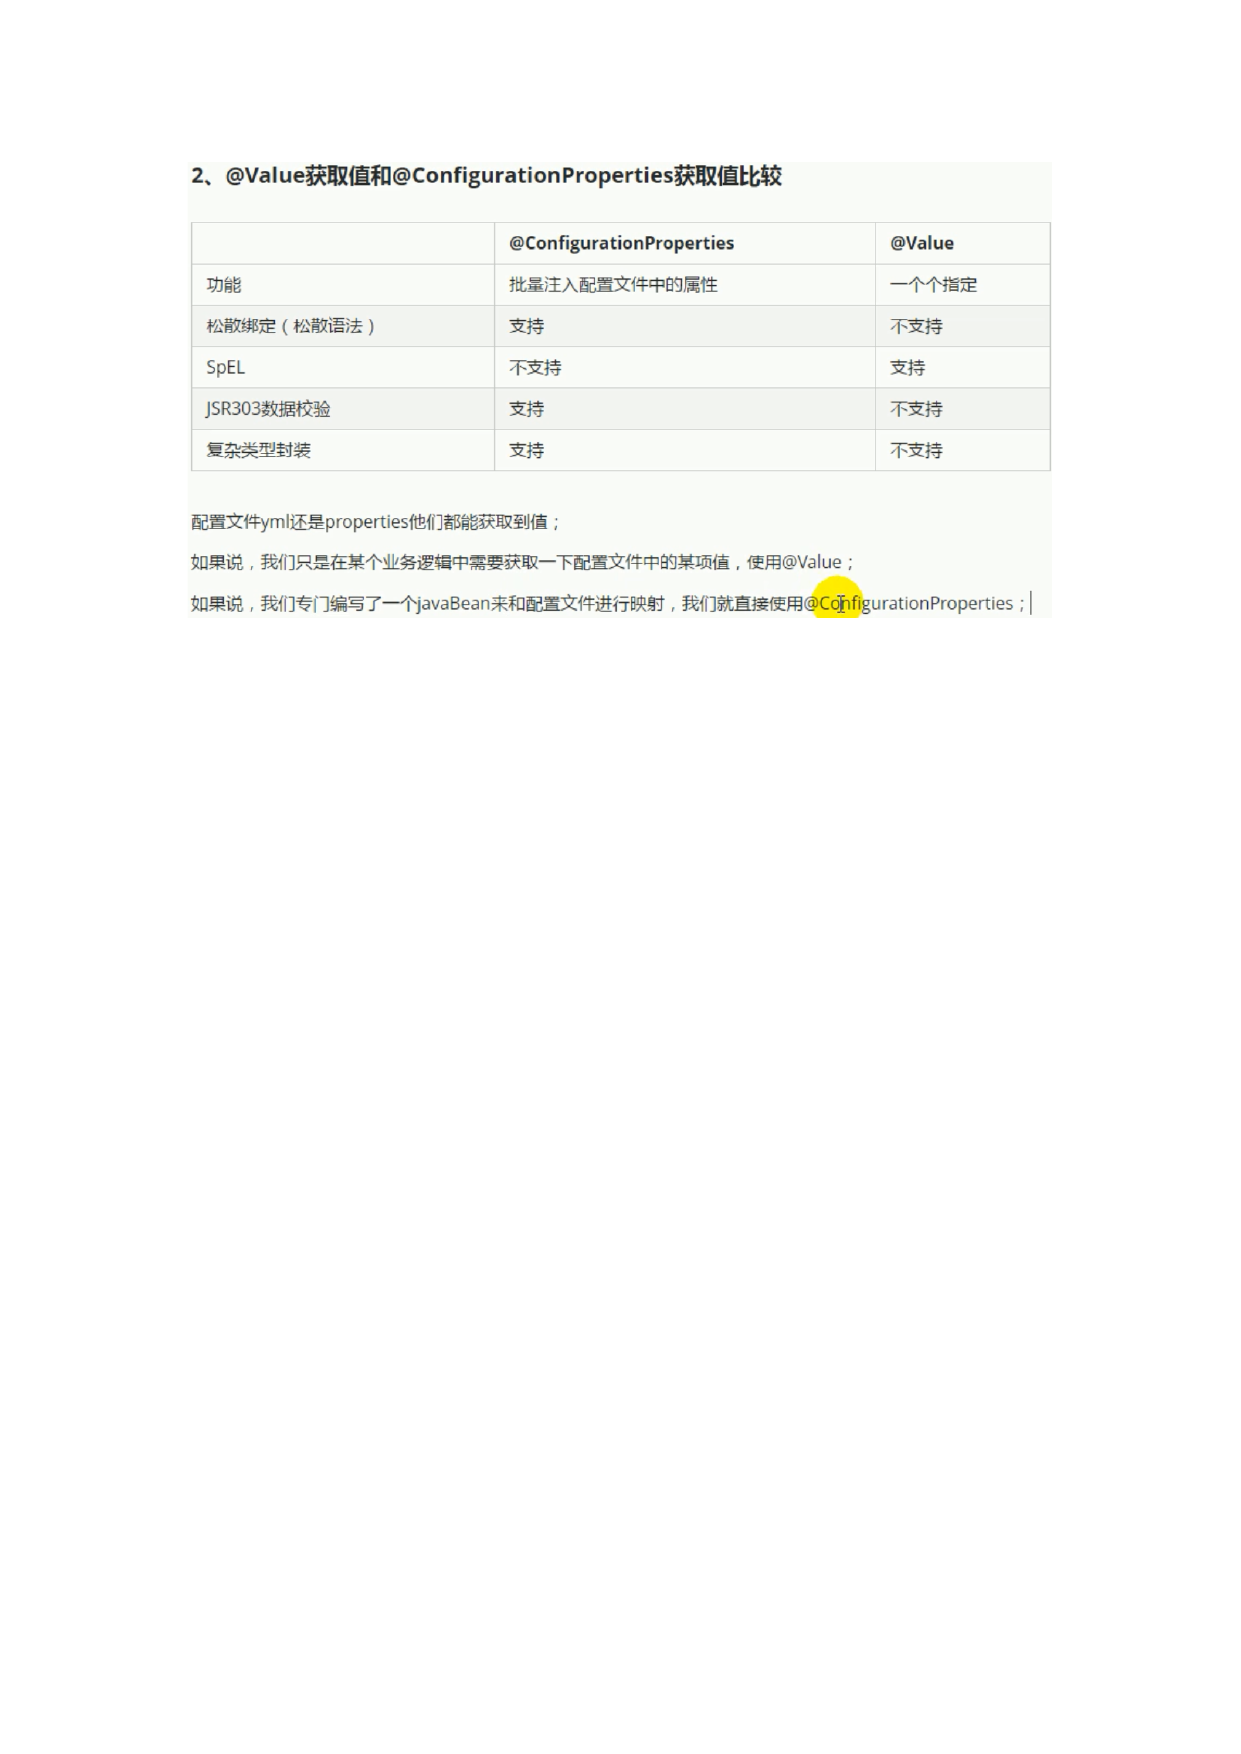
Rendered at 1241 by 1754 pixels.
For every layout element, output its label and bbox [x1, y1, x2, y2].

picture [187, 162, 1052, 618]
